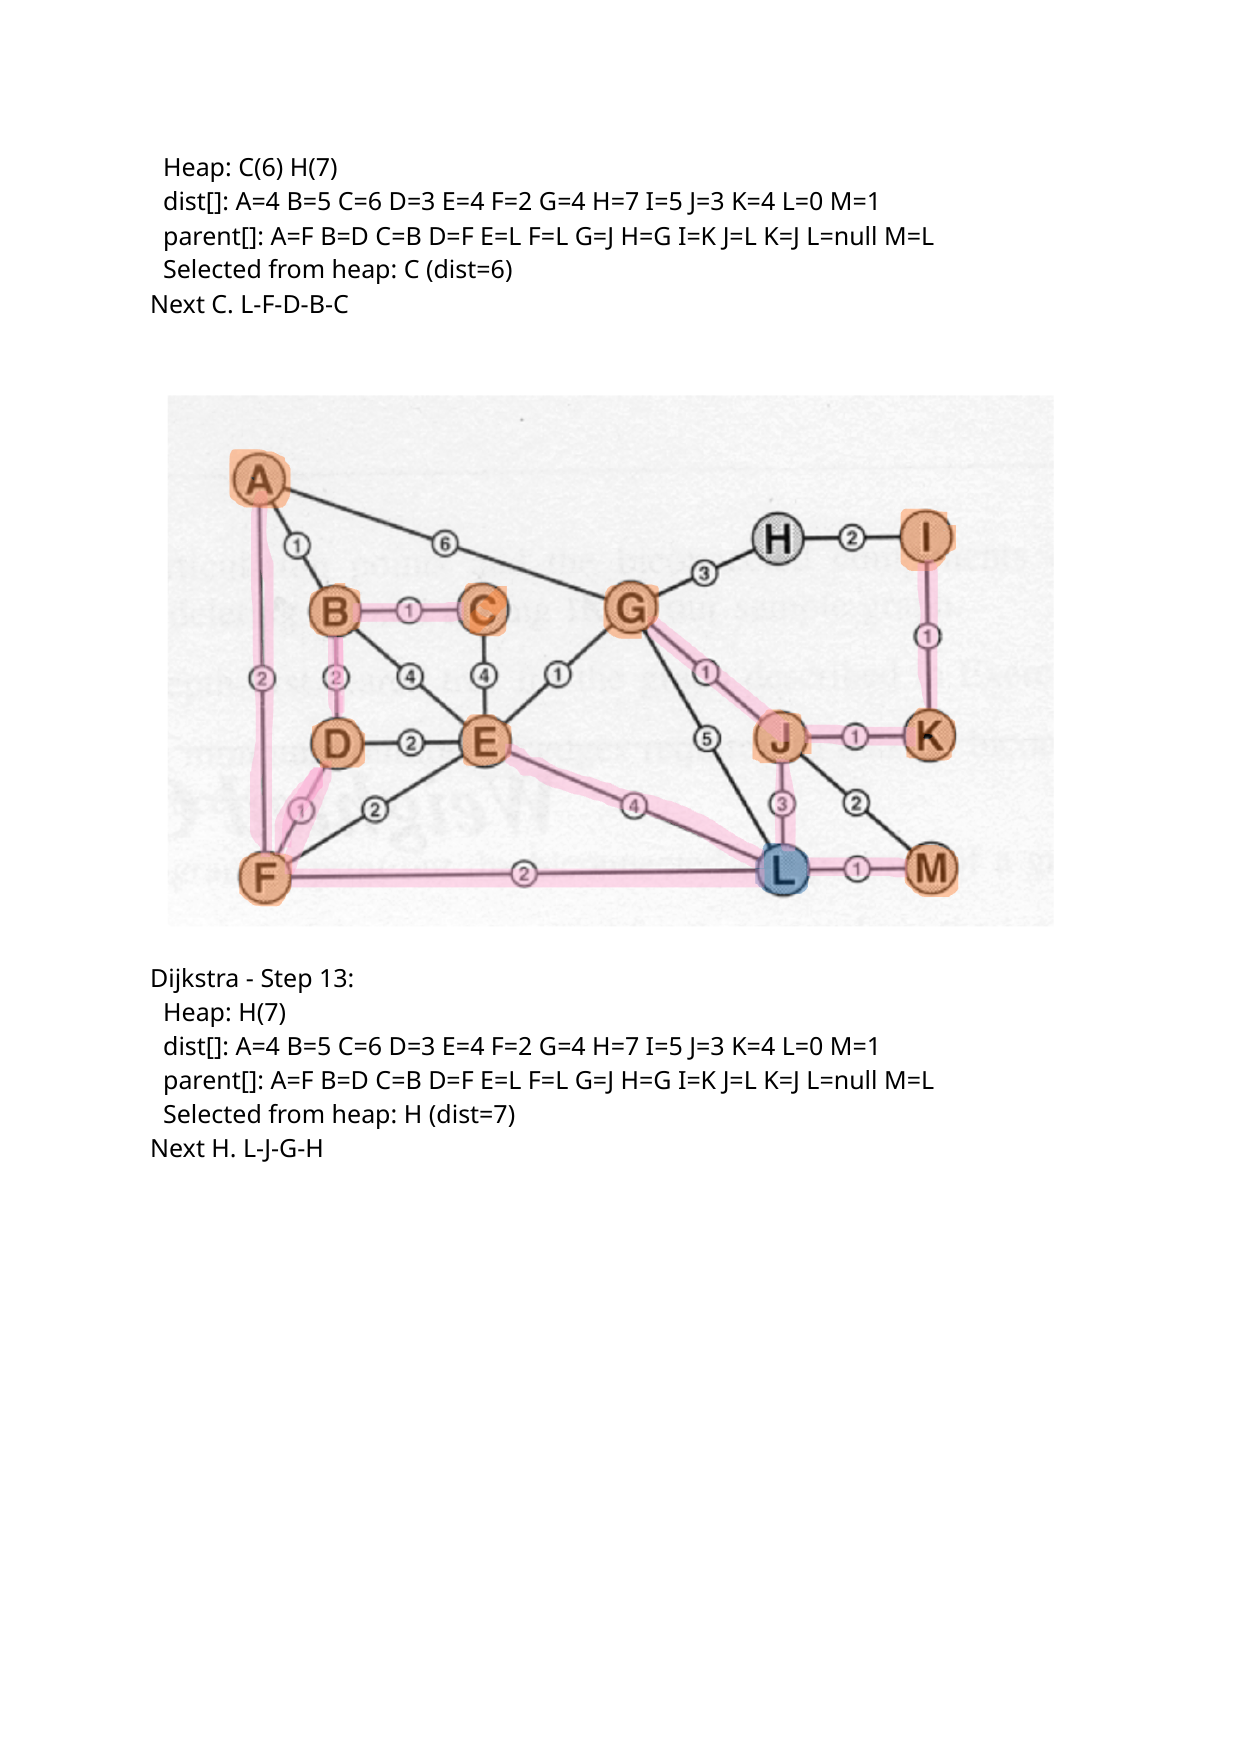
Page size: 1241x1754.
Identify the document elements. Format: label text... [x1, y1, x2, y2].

text Heap: C(6) H(7) [150, 150, 1090, 184]
text Dijkstra - Step 13: [150, 961, 1090, 995]
text Heap: H(7) [150, 995, 1090, 1029]
text dist[]: A=4 B=5 C=6 D=3 E=4 F=2 G=4 H=7 I=5 J=3 K=4 L=0 M=1 [150, 184, 1090, 218]
text parent[]: A=F B=D C=B D=F E=L F=L G=J H=G I=K J=L K=J L=null M=L [150, 218, 1090, 252]
text Selected from heap: H (dist=7) [150, 1097, 1090, 1131]
text Next H. L-J-G-H [150, 1131, 1090, 1165]
text Selected from heap: C (dist=6) [150, 252, 1090, 286]
text parent[]: A=F B=D C=B D=F E=L F=L G=J H=G I=K J=L K=J L=null M=L [150, 1063, 1090, 1097]
text dist[]: A=4 B=5 C=6 D=3 E=4 F=2 G=4 H=7 I=5 J=3 K=4 L=0 M=1 [150, 1029, 1090, 1063]
text Next C. L-F-D-B-C [150, 286, 1090, 320]
picture [150, 388, 1091, 961]
